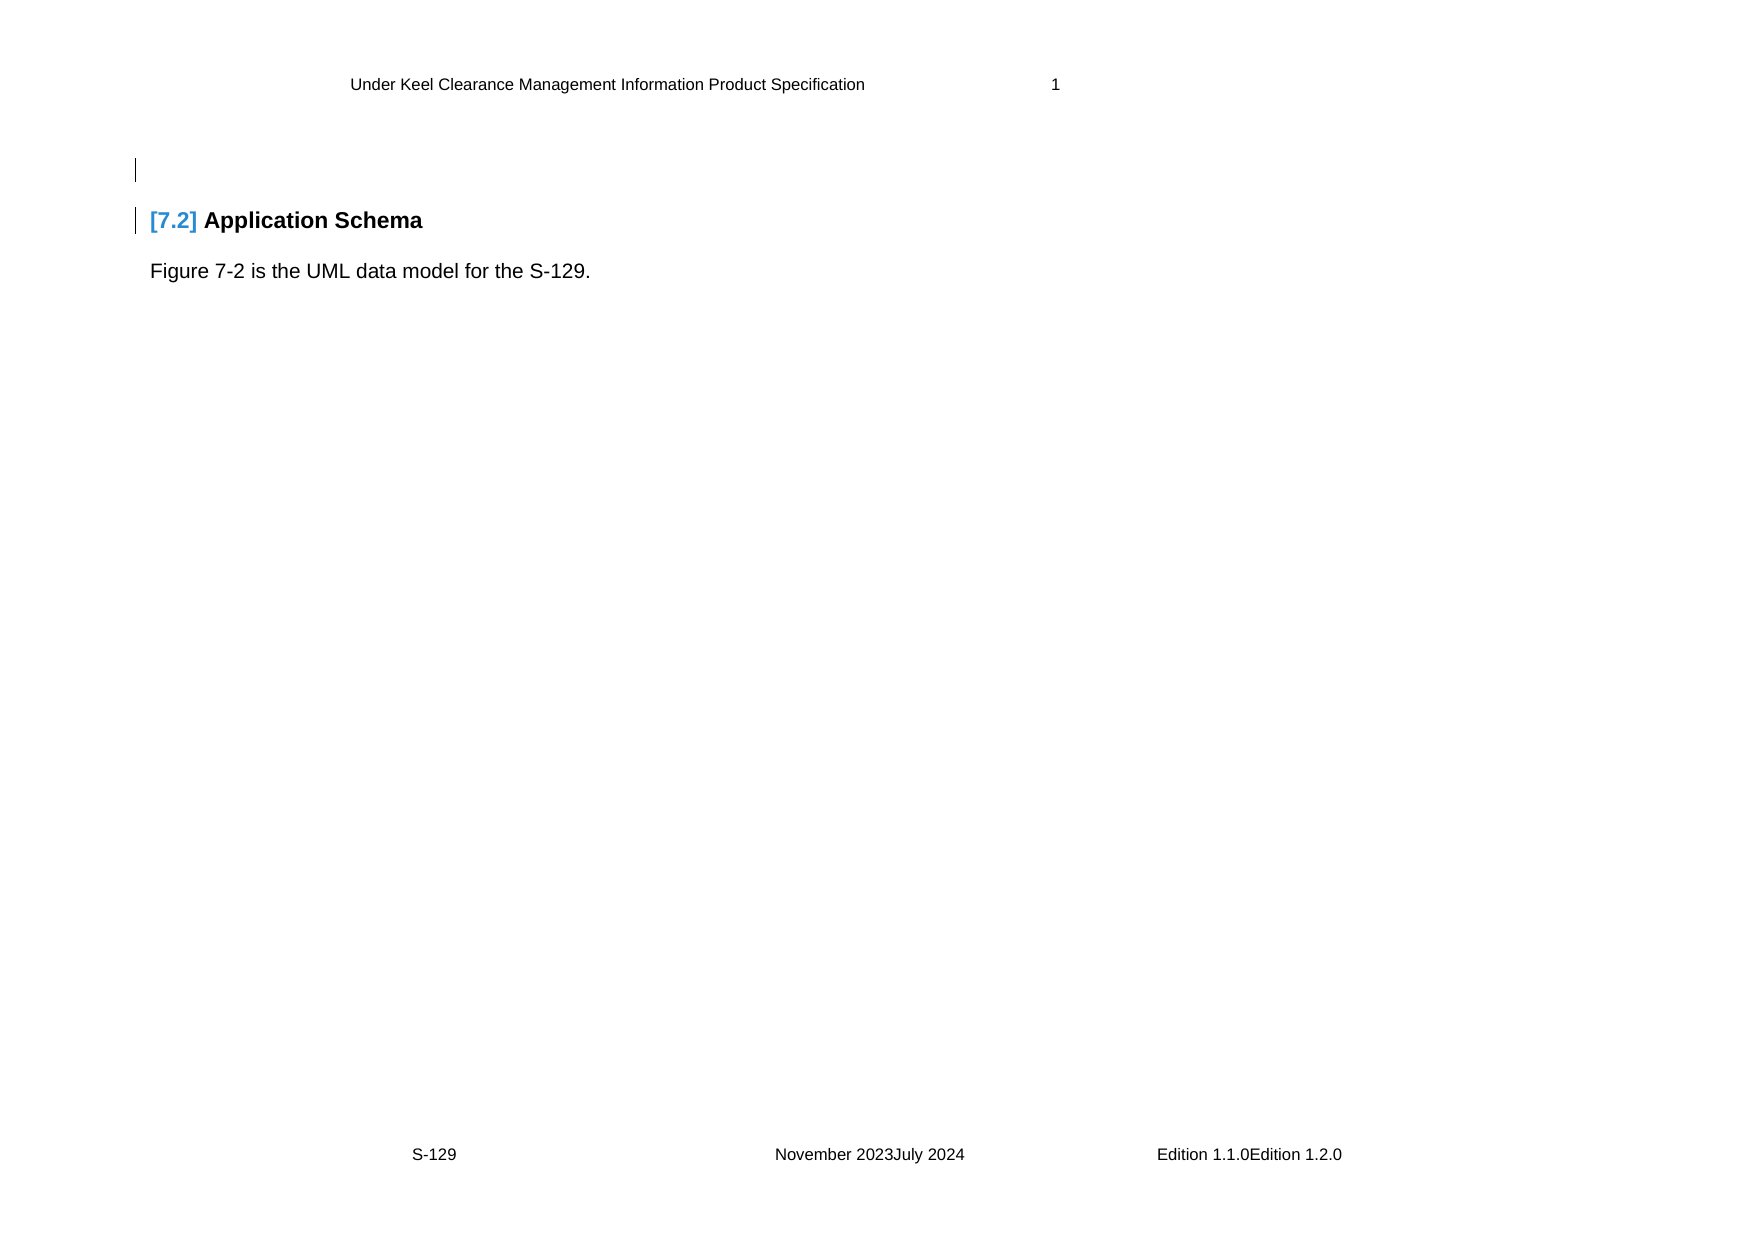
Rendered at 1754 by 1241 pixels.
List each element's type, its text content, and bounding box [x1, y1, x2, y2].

subtitle Application Schema [150, 207, 1604, 234]
text Figure 7-2 is the UML data model for the S-129. [150, 259, 1604, 283]
